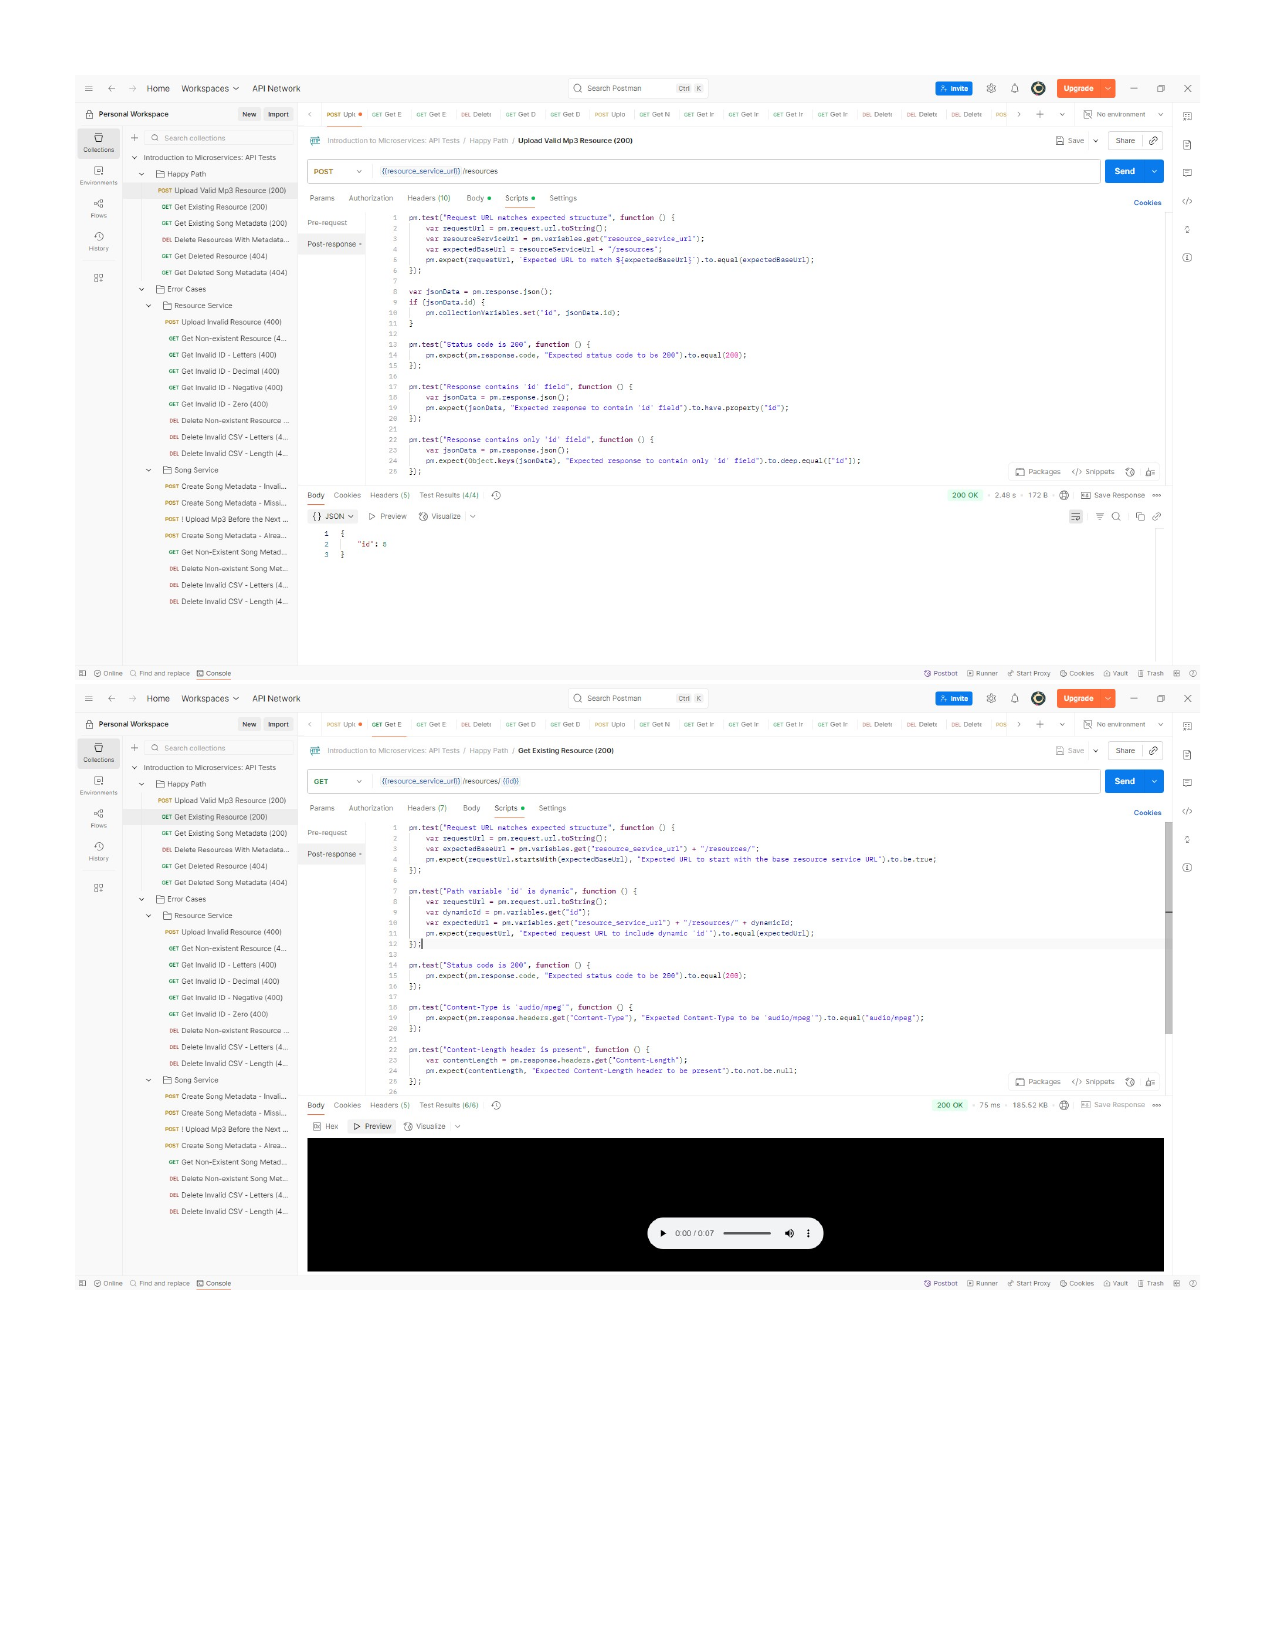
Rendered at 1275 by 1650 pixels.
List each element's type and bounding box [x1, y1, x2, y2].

picture [75, 684, 1200, 1290]
picture [75, 75, 1200, 680]
